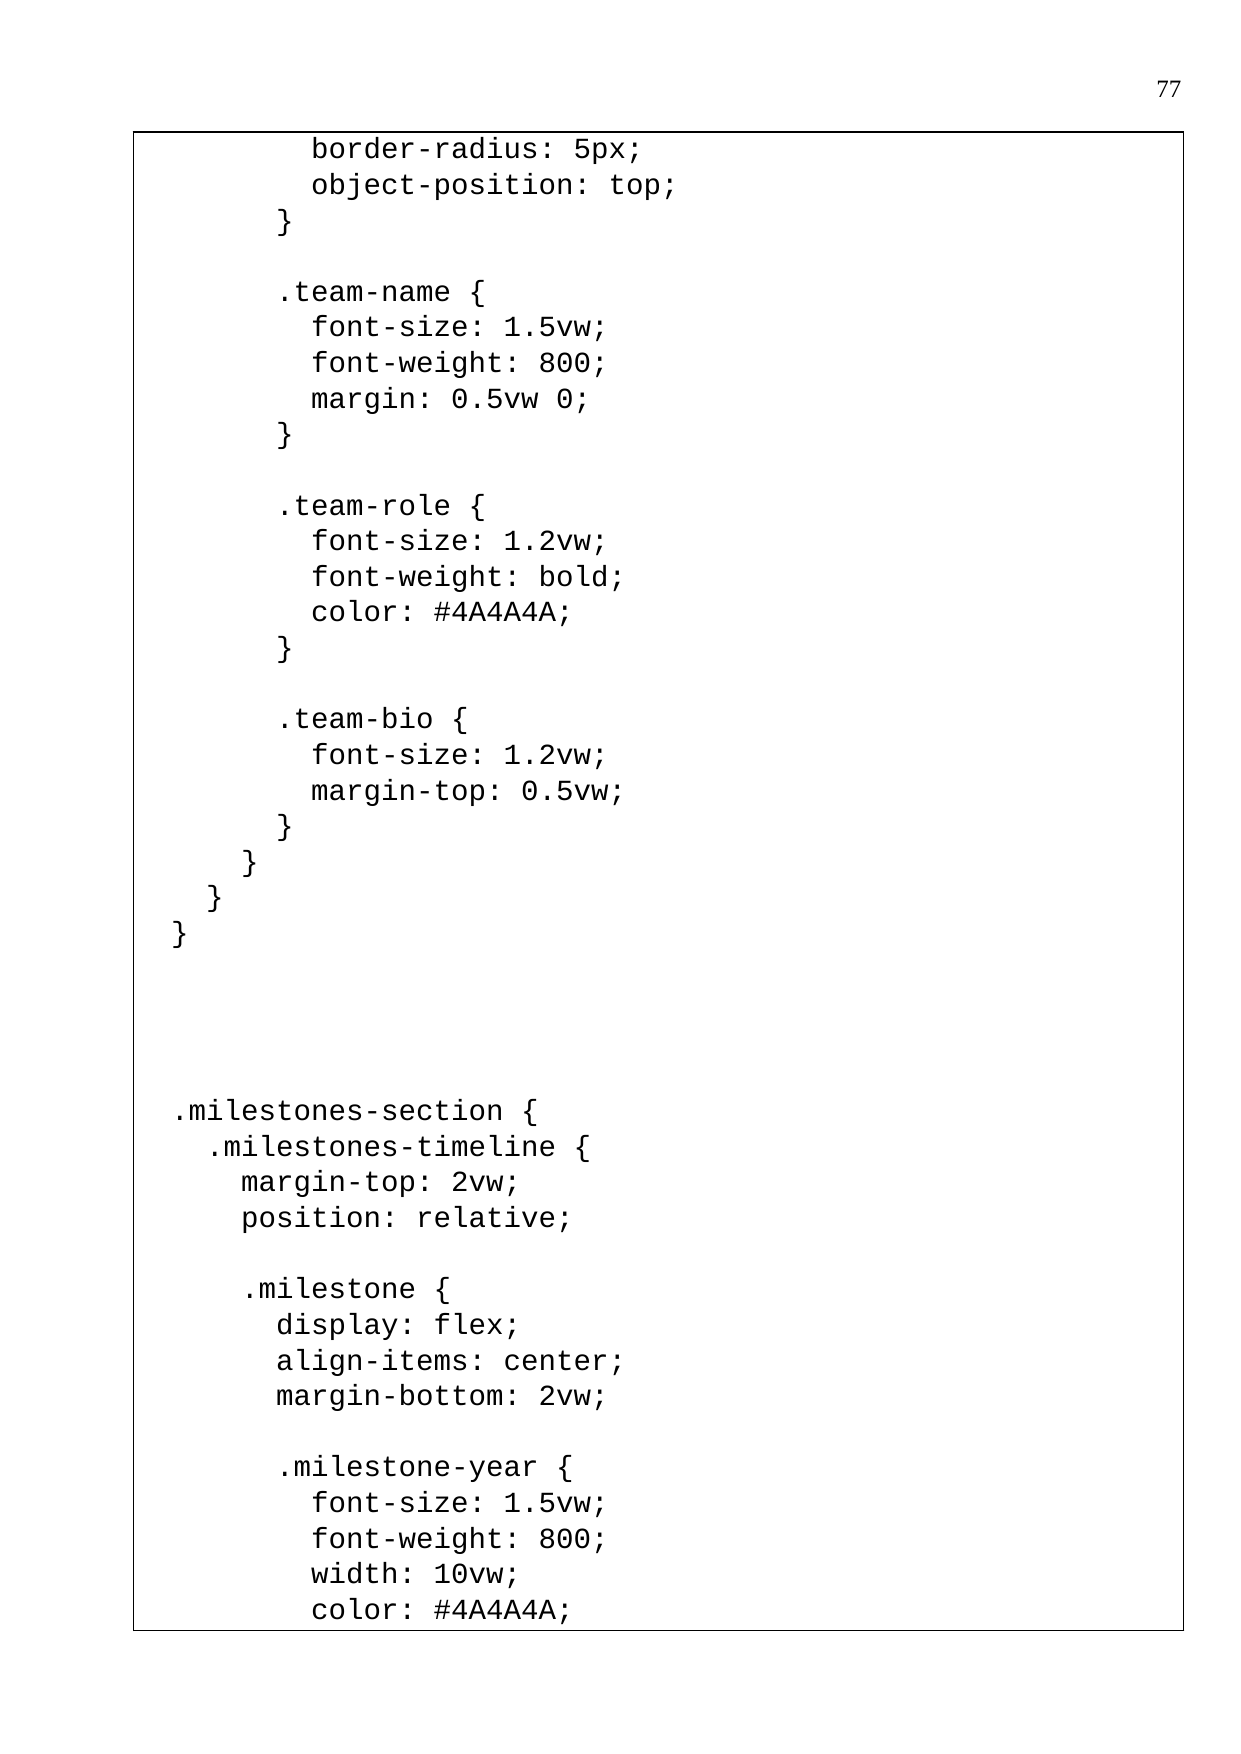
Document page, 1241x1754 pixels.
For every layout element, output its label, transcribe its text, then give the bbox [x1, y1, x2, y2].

text .team-name { [134, 274, 1183, 309]
text } [134, 630, 1183, 666]
text } [134, 879, 1183, 915]
text margin-top: 0.5vw; [134, 773, 1183, 808]
text .milestones-section { [134, 1093, 1183, 1129]
text } [134, 844, 1183, 879]
text width: 10vw; [134, 1556, 1183, 1592]
text } [134, 808, 1183, 844]
text .team-role { [134, 488, 1183, 523]
text border-radius: 5px; [134, 133, 1183, 167]
text align-items: center; [134, 1343, 1183, 1378]
text margin-bottom: 2vw; [134, 1378, 1183, 1414]
text .milestones-timeline { [134, 1129, 1183, 1164]
text .milestone { [134, 1271, 1183, 1307]
text font-size: 1.5vw; [134, 309, 1183, 345]
text color: #4A4A4A; [134, 1592, 1183, 1630]
text margin-top: 2vw; [134, 1164, 1183, 1200]
text color: #4A4A4A; [134, 594, 1183, 630]
text margin: 0.5vw 0; [134, 381, 1183, 416]
text } [134, 203, 1183, 239]
text font-size: 1.2vw; [134, 737, 1183, 773]
text } [134, 915, 1183, 951]
text font-size: 1.2vw; [134, 523, 1183, 559]
text } [134, 416, 1183, 452]
text .team-bio { [134, 701, 1183, 737]
text object-position: top; [134, 167, 1183, 203]
text font-weight: 800; [134, 345, 1183, 381]
text font-weight: bold; [134, 559, 1183, 594]
text font-weight: 800; [134, 1521, 1183, 1556]
text font-size: 1.5vw; [134, 1485, 1183, 1521]
text position: relative; [134, 1200, 1183, 1236]
text .milestone-year { [134, 1449, 1183, 1485]
text display: flex; [134, 1307, 1183, 1343]
